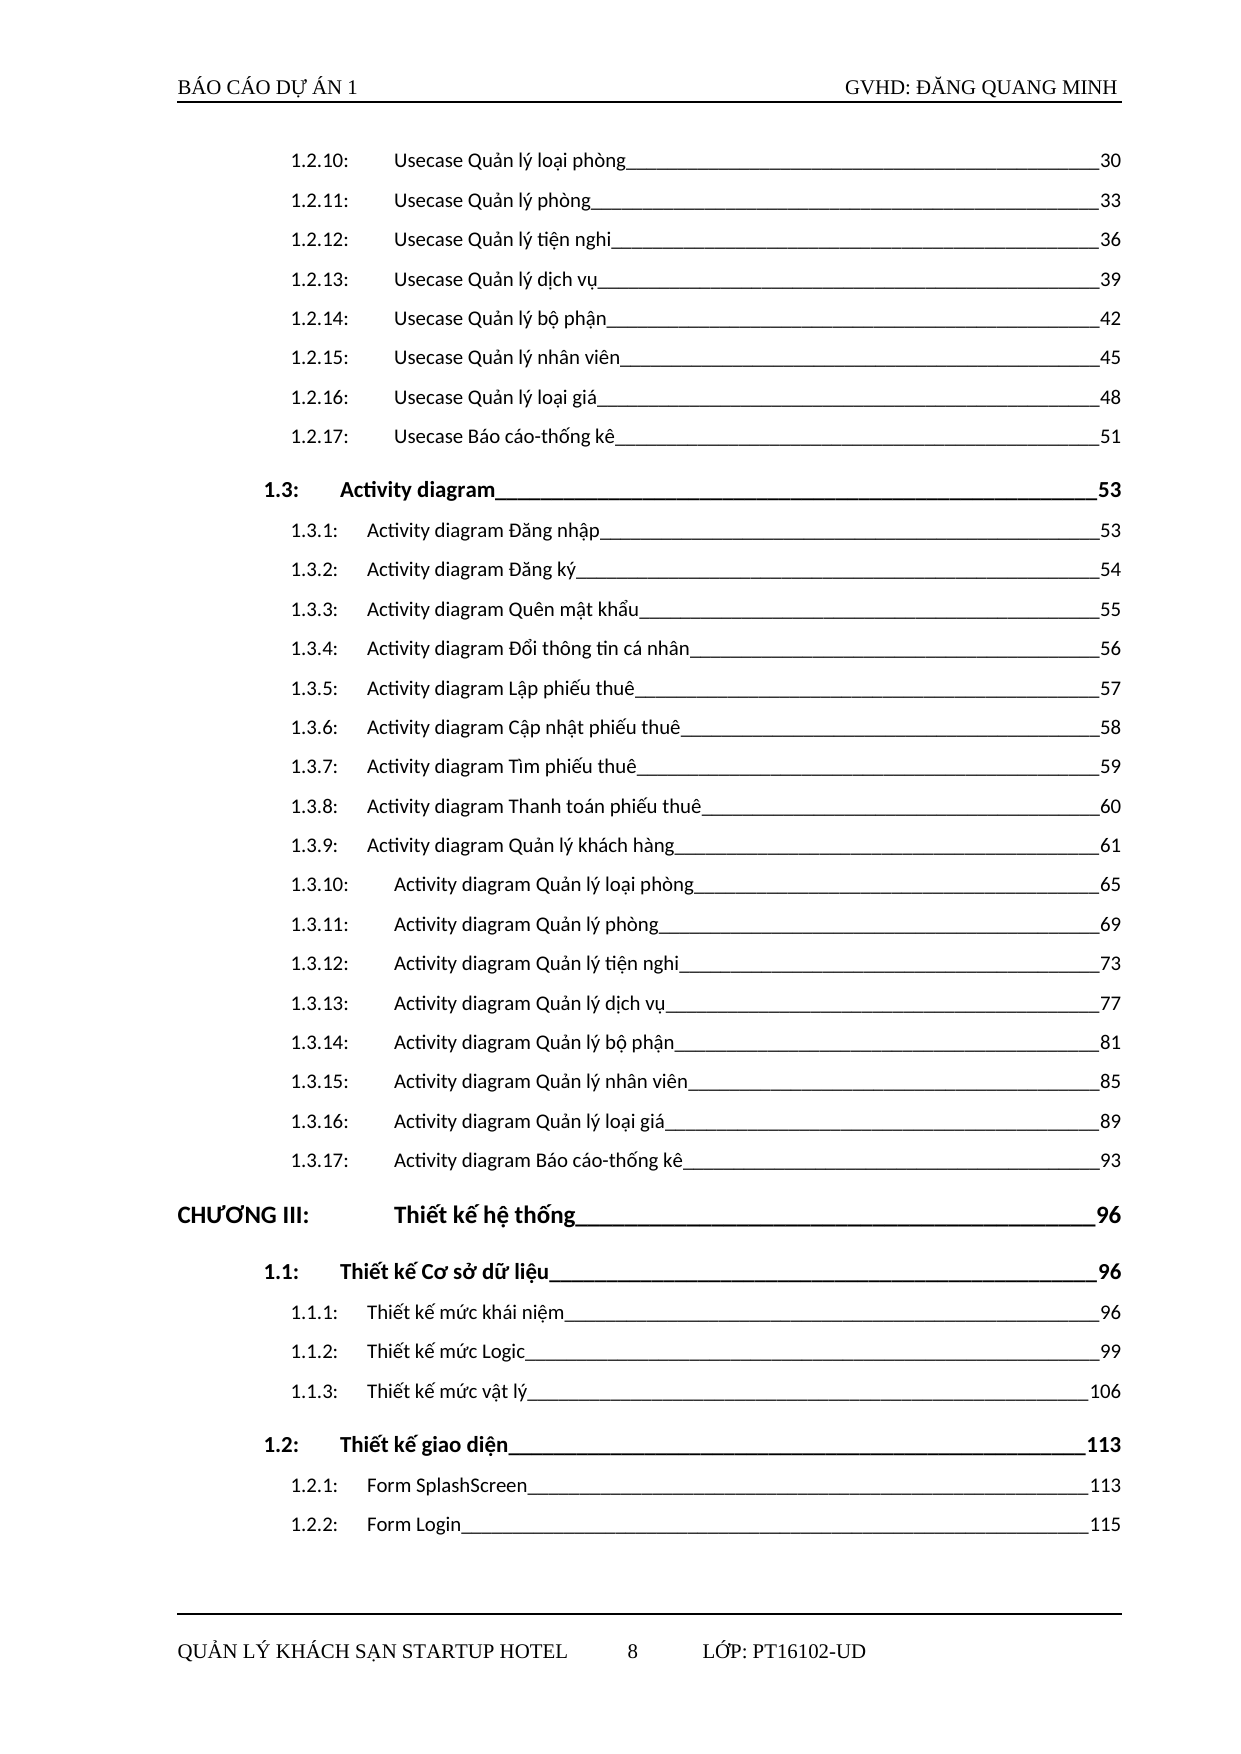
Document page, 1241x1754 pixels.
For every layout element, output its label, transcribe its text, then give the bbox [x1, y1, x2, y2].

text 1.3.2: Activity diagram Đăng ký 54 [231, 557, 1122, 582]
text 1.1.2: Thiết kế mức Logic 99 [231, 1339, 1122, 1364]
text 1.3.8: Activity diagram Thanh toán phiếu thuê 60 [231, 793, 1122, 818]
text 1.3: Activity diagram 53 [204, 475, 1122, 503]
text 1.3.14: Activity diagram Quản lý bộ phận 81 [231, 1029, 1122, 1054]
text 1.3.3: Activity diagram Quên mật khẩu 55 [231, 596, 1122, 621]
text 1.2.2: Form Login 115 [231, 1511, 1122, 1537]
text CHƯƠNG III: Thiết kế hệ thống 96 [177, 1199, 1122, 1229]
text 1.1.1: Thiết kế mức khái niệm 96 [231, 1299, 1122, 1325]
text 1.3.13: Activity diagram Quản lý dịch vụ 77 [231, 990, 1122, 1015]
text 1.2.13: Usecase Quản lý dịch vụ 39 [231, 266, 1122, 291]
text 1.2.11: Usecase Quản lý phòng 33 [231, 187, 1122, 212]
text 1.3.5: Activity diagram Lập phiếu thuê 57 [231, 675, 1122, 700]
text 1.2.16: Usecase Quản lý loại giá 48 [231, 384, 1122, 409]
text 1.2.10: Usecase Quản lý loại phòng 30 [231, 148, 1122, 173]
text 1.3.12: Activity diagram Quản lý tiện nghi 73 [231, 950, 1122, 976]
text 1.3.7: Activity diagram Tìm phiếu thuê 59 [231, 753, 1122, 779]
text 1.1.3: Thiết kế mức vật lý 106 [231, 1378, 1122, 1403]
text 1.1: Thiết kế Cơ sở dữ liệu 96 [204, 1257, 1122, 1285]
text 1.3.6: Activity diagram Cập nhật phiếu thuê 58 [231, 714, 1122, 739]
text 1.3.4: Activity diagram Đổi thông tin cá nhân 56 [231, 635, 1122, 661]
text 1.2: Thiết kế giao diện 113 [204, 1430, 1122, 1458]
text 1.2.1: Form SplashScreen 113 [231, 1472, 1122, 1497]
text 1.3.10: Activity diagram Quản lý loại phòng 65 [231, 872, 1122, 897]
text 1.3.9: Activity diagram Quản lý khách hàng 61 [231, 832, 1122, 858]
text 1.2.14: Usecase Quản lý bộ phận 42 [231, 305, 1122, 331]
text 1.2.12: Usecase Quản lý tiện nghi 36 [231, 226, 1122, 252]
text 1.3.15: Activity diagram Quản lý nhân viên 85 [231, 1068, 1122, 1094]
text 1.3.17: Activity diagram Báo cáo-thống kê 93 [231, 1147, 1122, 1173]
text 1.3.1: Activity diagram Đăng nhập 53 [231, 517, 1122, 543]
text 1.3.11: Activity diagram Quản lý phòng 69 [231, 911, 1122, 936]
text 1.2.17: Usecase Báo cáo-thống kê 51 [231, 423, 1122, 449]
text 1.3.16: Activity diagram Quản lý loại giá 89 [231, 1108, 1122, 1133]
text 1.2.15: Usecase Quản lý nhân viên 45 [231, 344, 1122, 370]
